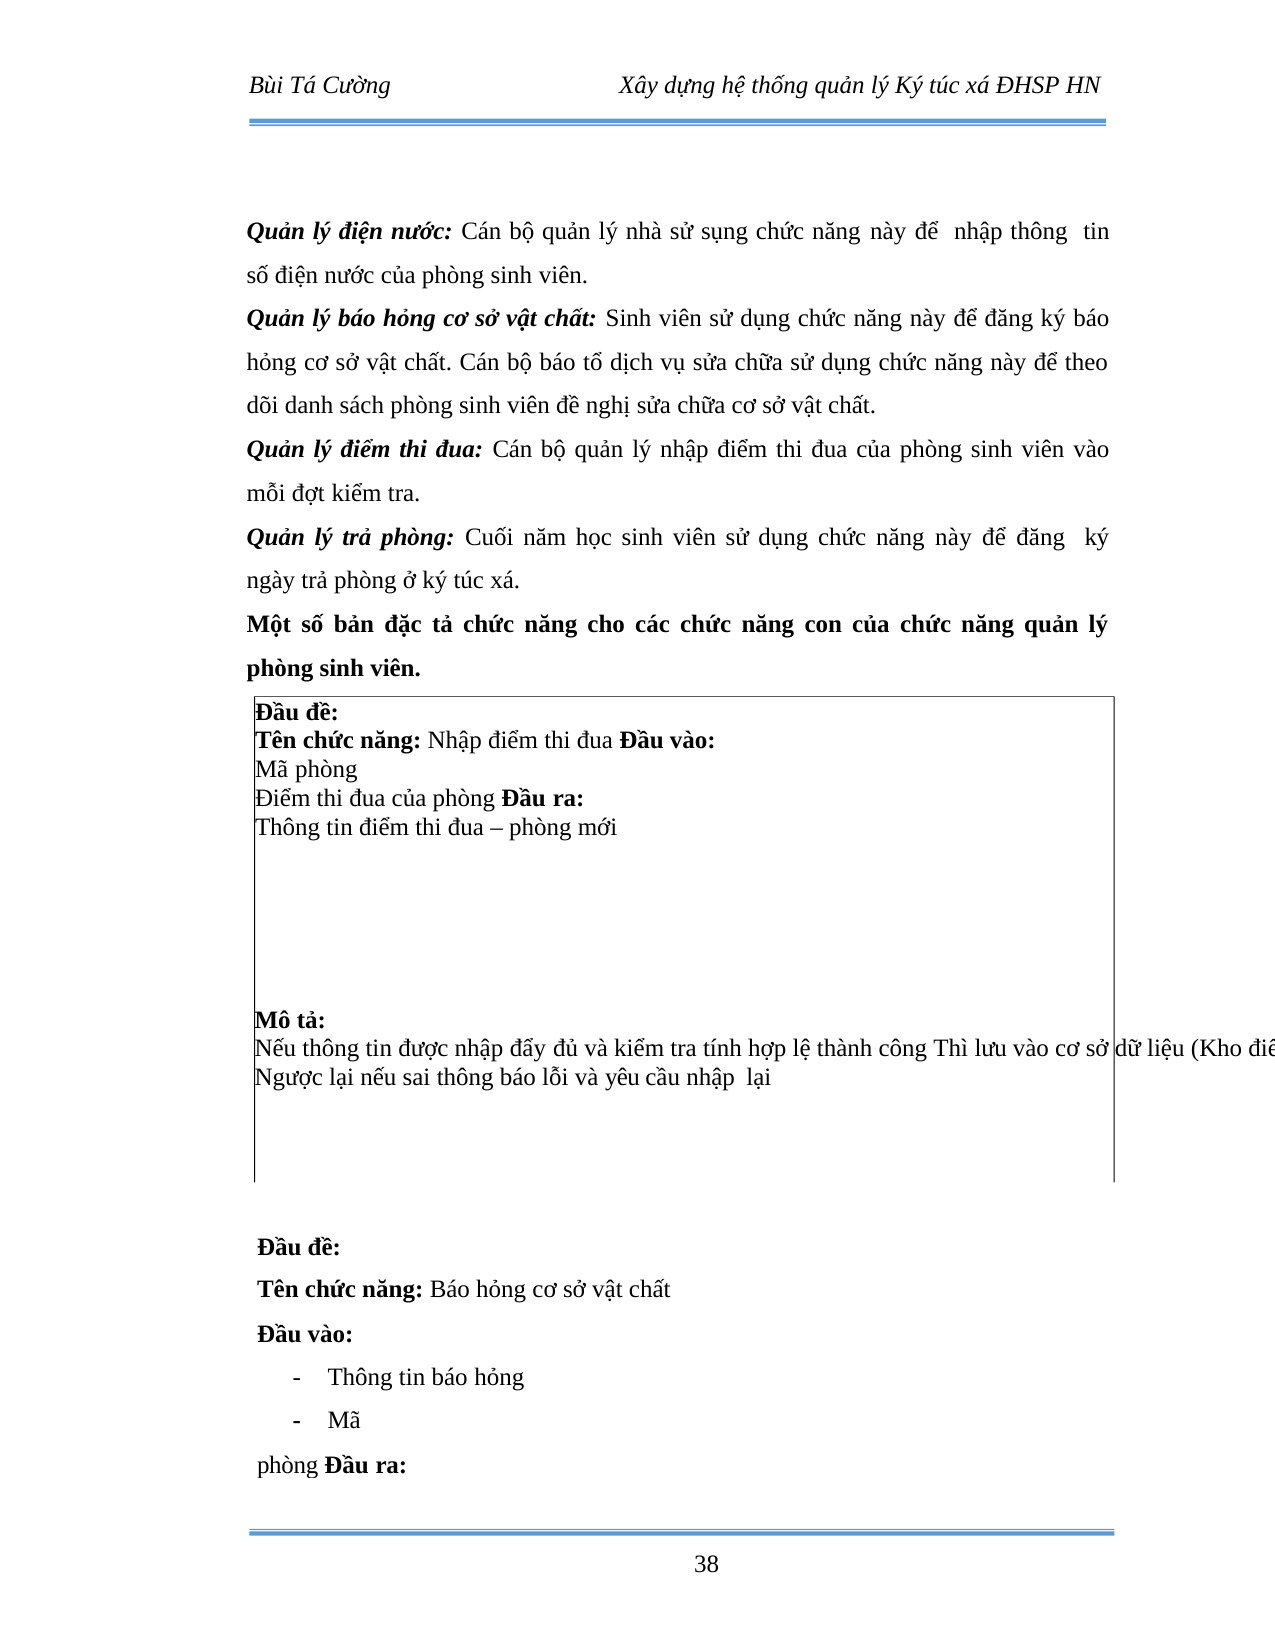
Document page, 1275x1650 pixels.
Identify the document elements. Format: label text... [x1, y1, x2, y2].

text Quản lý điện nước: Cán bộ quản lý nhà sử sụng chức năng này để nhập thông tin số điện nước của phòng sinh viên. [246, 216, 1110, 288]
text Quản lý điểm thi đua: Cán bộ quản lý nhập điểm thi đua của phòng sinh viên vào mỗi đợt kiểm tra. [246, 434, 1110, 507]
text Quản lý trả phòng: Cuối năm học sinh viên sử dụng chức năng này để đăng ký ngày trả phòng ở ký túc xá. [246, 522, 1109, 594]
subtitle Một số bản đặc tả chức năng cho các chức năng con của chức năng quản lý phòng sinh viên. [246, 609, 1110, 681]
text Quản lý báo hỏng cơ sở vật chất: Sinh viên sử dụng chức năng này để đăng ký báo hỏng cơ sở vật chất. Cán bộ báo tổ dịch vụ sửa chữa sử dụng chức năng này để theo dõi danh sách phòng sinh viên đề nghị sửa chữa cơ sở vật chất. [246, 303, 1110, 419]
